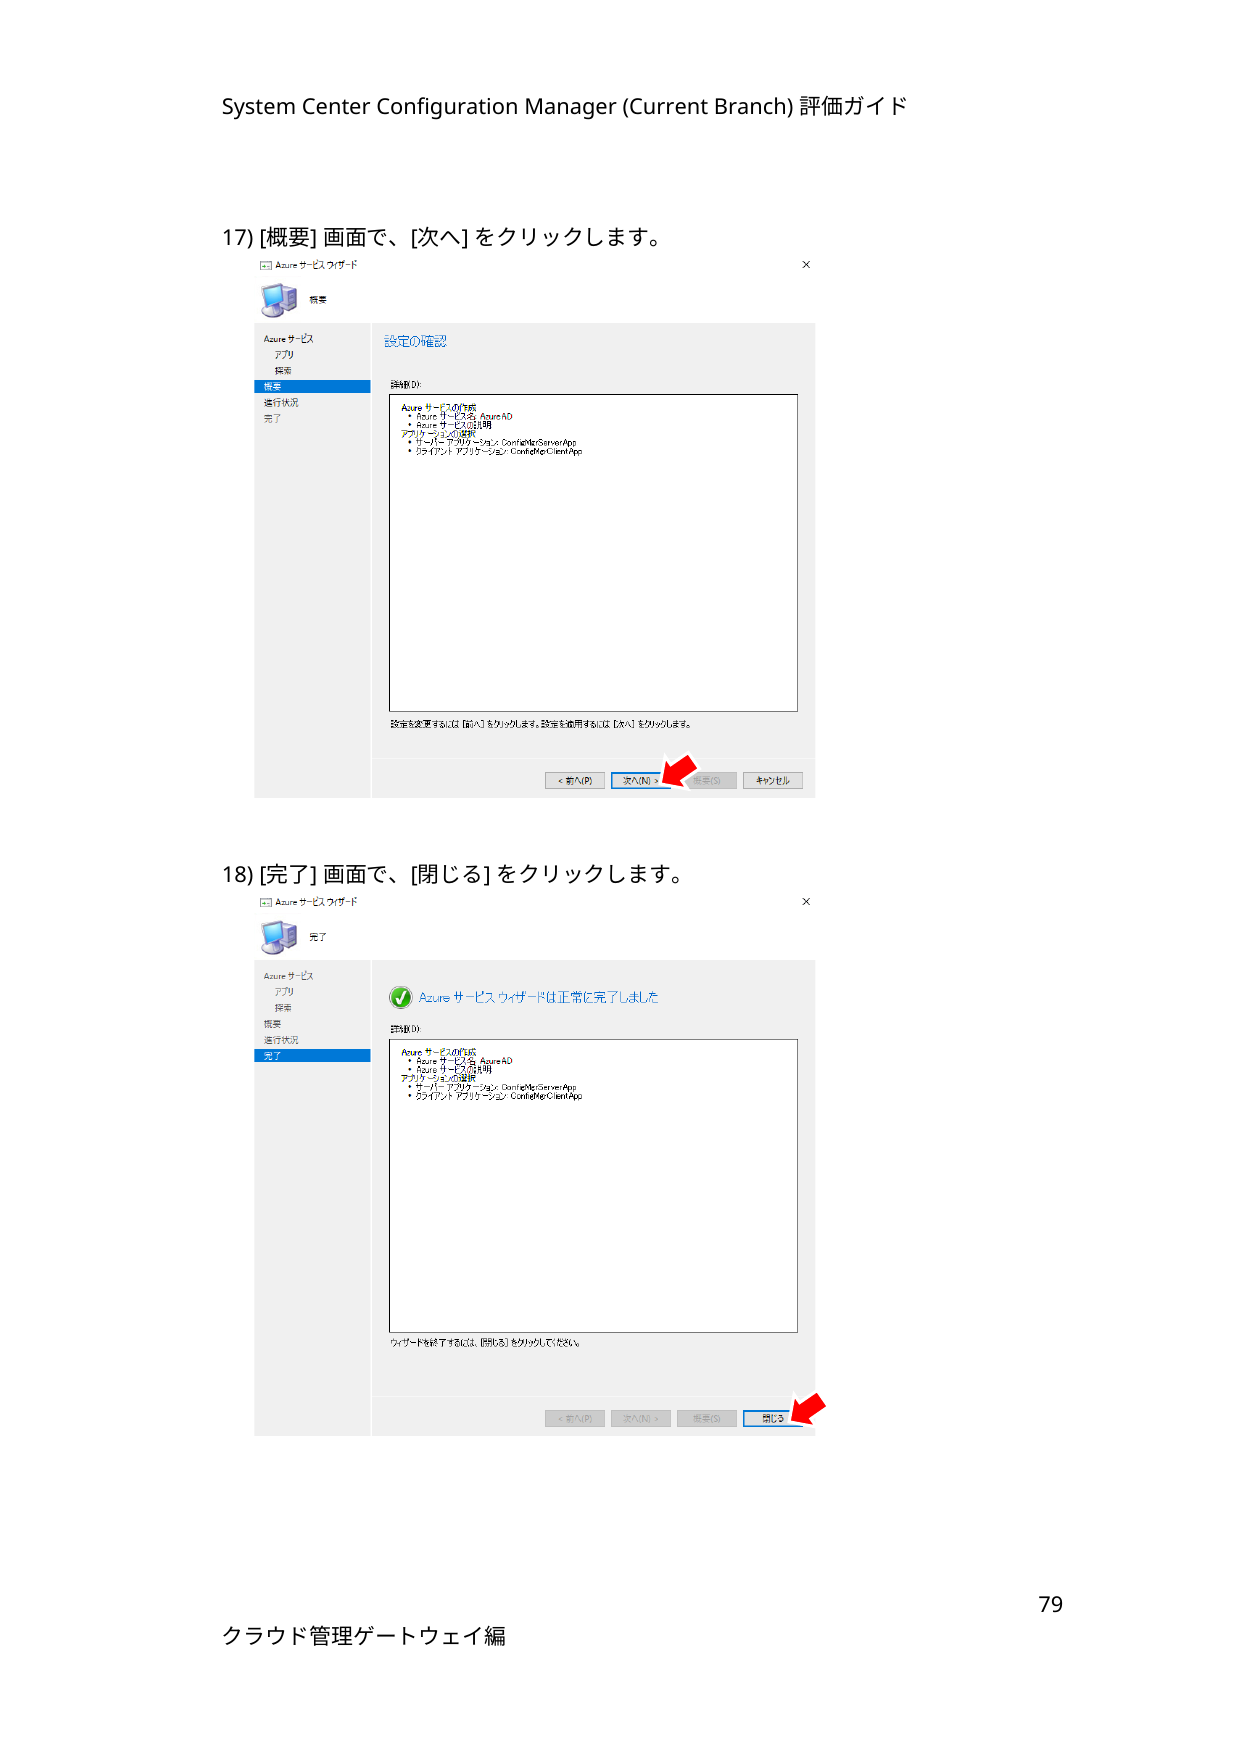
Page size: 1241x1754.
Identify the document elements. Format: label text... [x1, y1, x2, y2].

picture [254, 891, 816, 1436]
picture [254, 254, 816, 798]
list [完了] 画面で、[閉じる] をクリックします。 [222, 854, 1063, 892]
list [概要] 画面で、[次へ] をクリックします。 [222, 217, 1063, 254]
